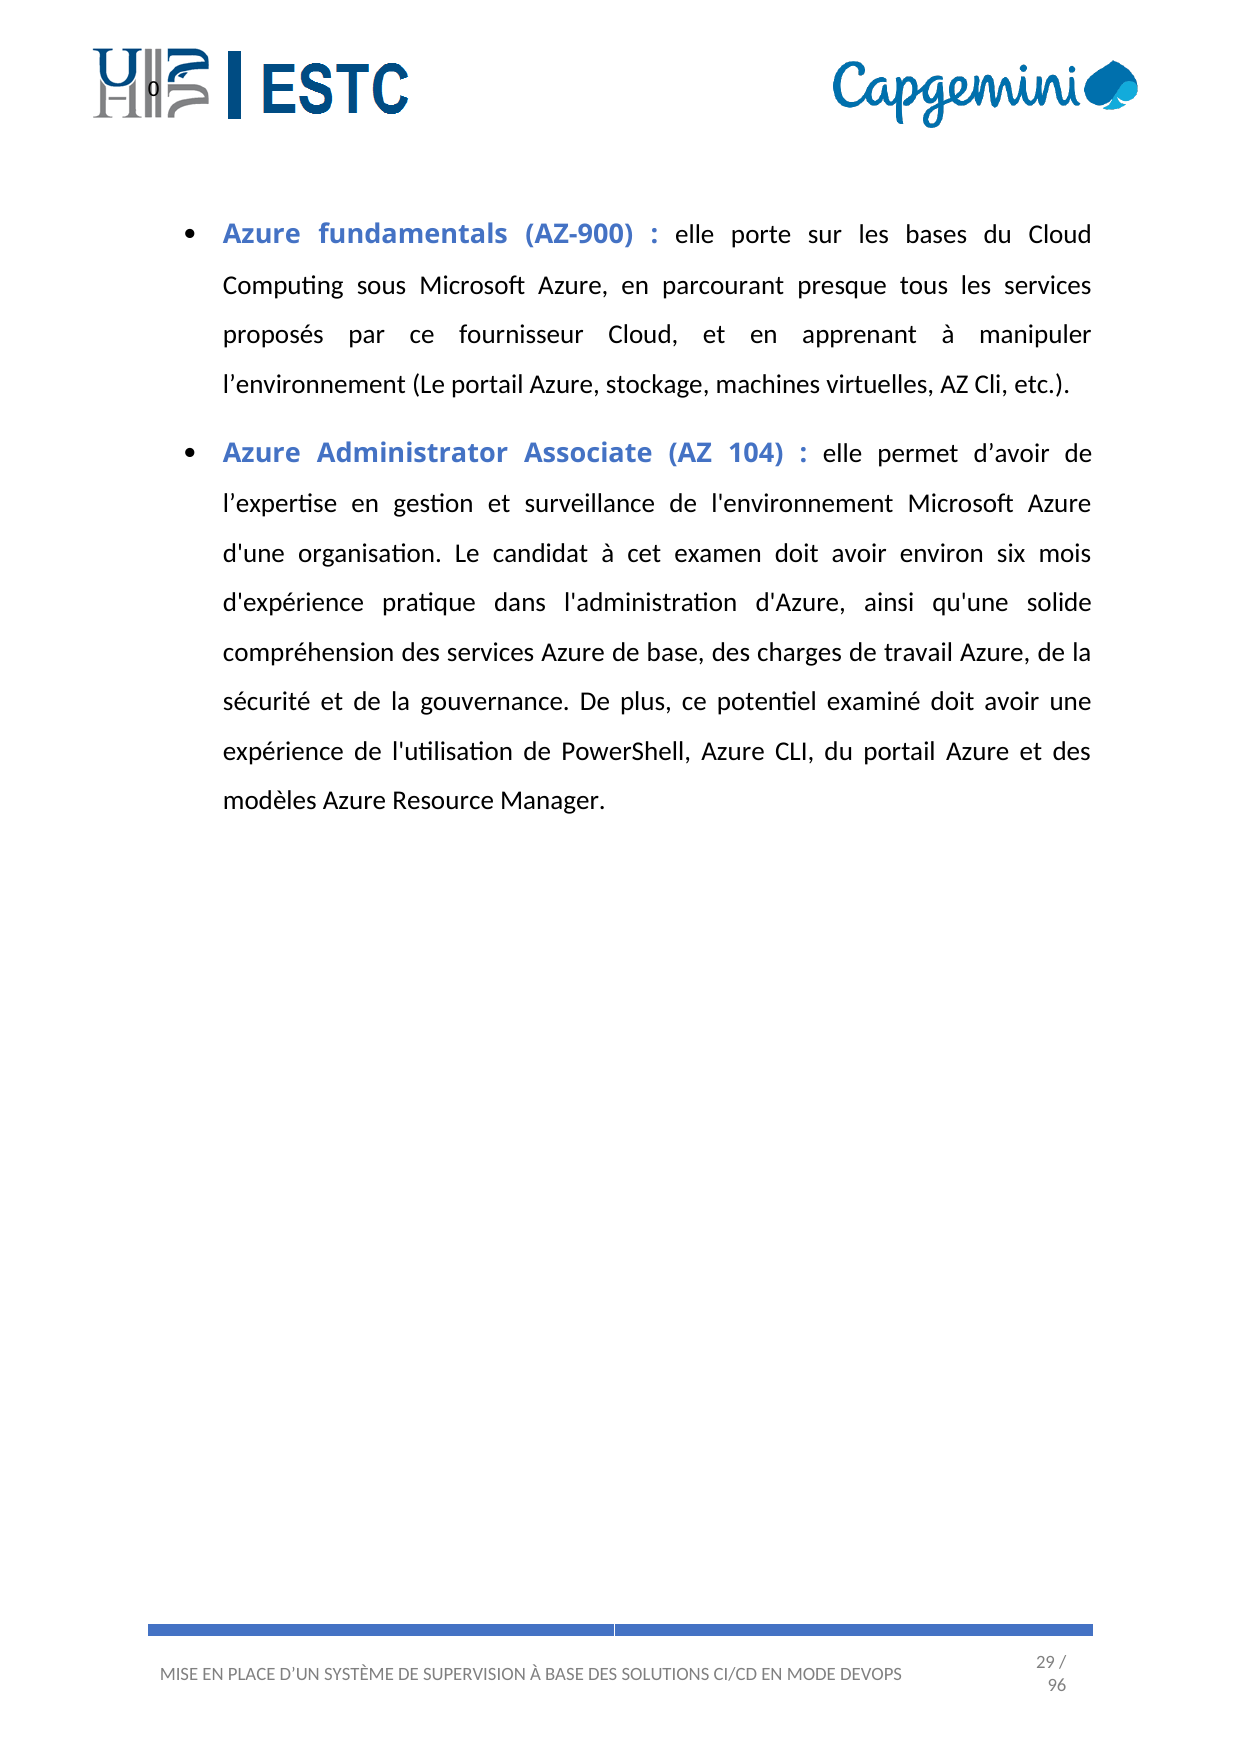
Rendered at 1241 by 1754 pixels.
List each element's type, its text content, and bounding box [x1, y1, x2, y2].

list Azure fundamentals (AZ-900) : elle porte sur les bases du Cloud Computing sous Microsoft Azure, en parcourant presque tous les services proposés par ce fournisseur Cloud, et en apprenant à manipuler l’environnement (Le portail Azure, stockage, machines virtuelles, AZ Cli, etc.). [185, 215, 1093, 400]
list Azure Administrator Associate (AZ 104) : elle permet d’avoir de l’expertise en gestion et surveillance de l'environnement Microsoft Azure d'une organisation. Le candidat à cet examen doit avoir environ six mois d'expérience pratique dans l'administration d'Azure, ainsi qu'une solide compréhension des services Azure de base, des charges de travail Azure, de la sécurité et de la gouvernance. De plus, ce potentiel examiné doit avoir une expérience de l'utilisation de PowerShell, Azure CLI, du portail Azure et des modèles Azure Resource Manager. [185, 433, 1093, 816]
picture [87, 40, 418, 136]
picture [833, 60, 1139, 128]
